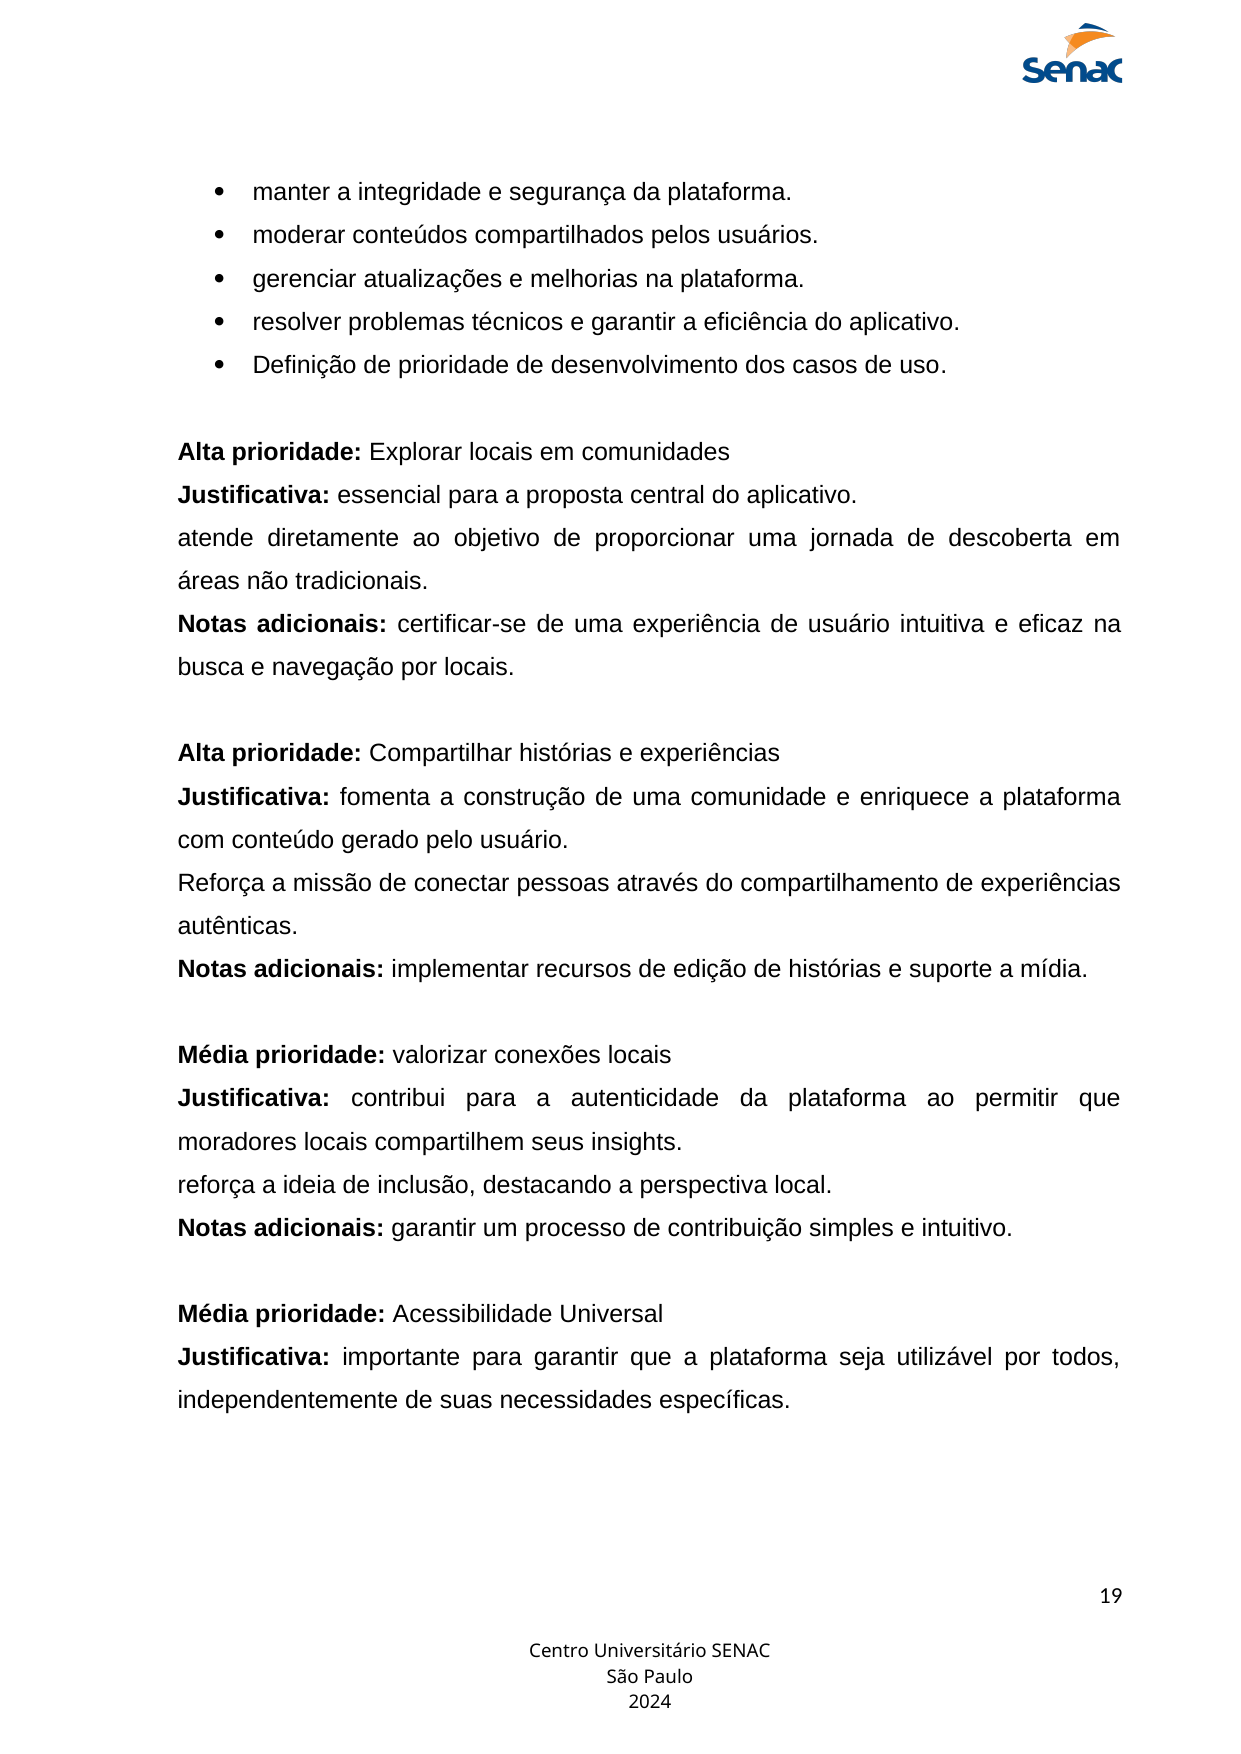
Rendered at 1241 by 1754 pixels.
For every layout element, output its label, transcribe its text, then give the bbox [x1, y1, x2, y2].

text Notas adicionais: certificar-se de uma experiência de usuário intuitiva e eficaz na busca e navegação por locais. [177, 609, 1122, 681]
text Média prioridade: Acessibilidade Universal [177, 1299, 1122, 1328]
text Justificativa: contribui para a autenticidade da plataforma ao permitir que moradores locais compartilhem seus insights. [177, 1083, 1122, 1155]
text Justificativa: importante para garantir que a plataforma seja utilizável por todos, independentemente de suas necessidades específicas. [177, 1342, 1122, 1414]
text Justificativa: fomenta a construção de uma comunidade e enriquece a plataforma com conteúdo gerado pelo usuário. [177, 781, 1122, 853]
list Definição de prioridade de desenvolvimento dos casos de uso. [215, 350, 1122, 379]
text Alta prioridade: Explorar locais em comunidades [177, 436, 1122, 465]
text Notas adicionais: implementar recursos de edição de histórias e suporte a mídia. [177, 954, 1122, 983]
text Média prioridade: valorizar conexões locais [177, 1040, 1122, 1069]
list moderar conteúdos compartilhados pelos usuários. [215, 220, 1122, 249]
picture [1022, 23, 1123, 83]
list manter a integridade e segurança da plataforma. [215, 177, 1122, 206]
list resolver problemas técnicos e garantir a eficiência do aplicativo. [215, 307, 1122, 336]
text atende diretamente ao objetivo de proporcionar uma jornada de descoberta em áreas não tradicionais. [177, 523, 1122, 594]
text Reforça a missão de conectar pessoas através do compartilhamento de experiências autênticas. [177, 868, 1122, 939]
text Alta prioridade: Compartilhar histórias e experiências [177, 738, 1122, 767]
text Notas adicionais: garantir um processo de contribuição simples e intuitivo. [177, 1213, 1122, 1241]
text Justificativa: essencial para a proposta central do aplicativo. [177, 479, 1122, 508]
text reforça a ideia de inclusão, destacando a perspectiva local. [177, 1169, 1122, 1198]
list gerenciar atualizações e melhorias na plataforma. [215, 264, 1122, 292]
